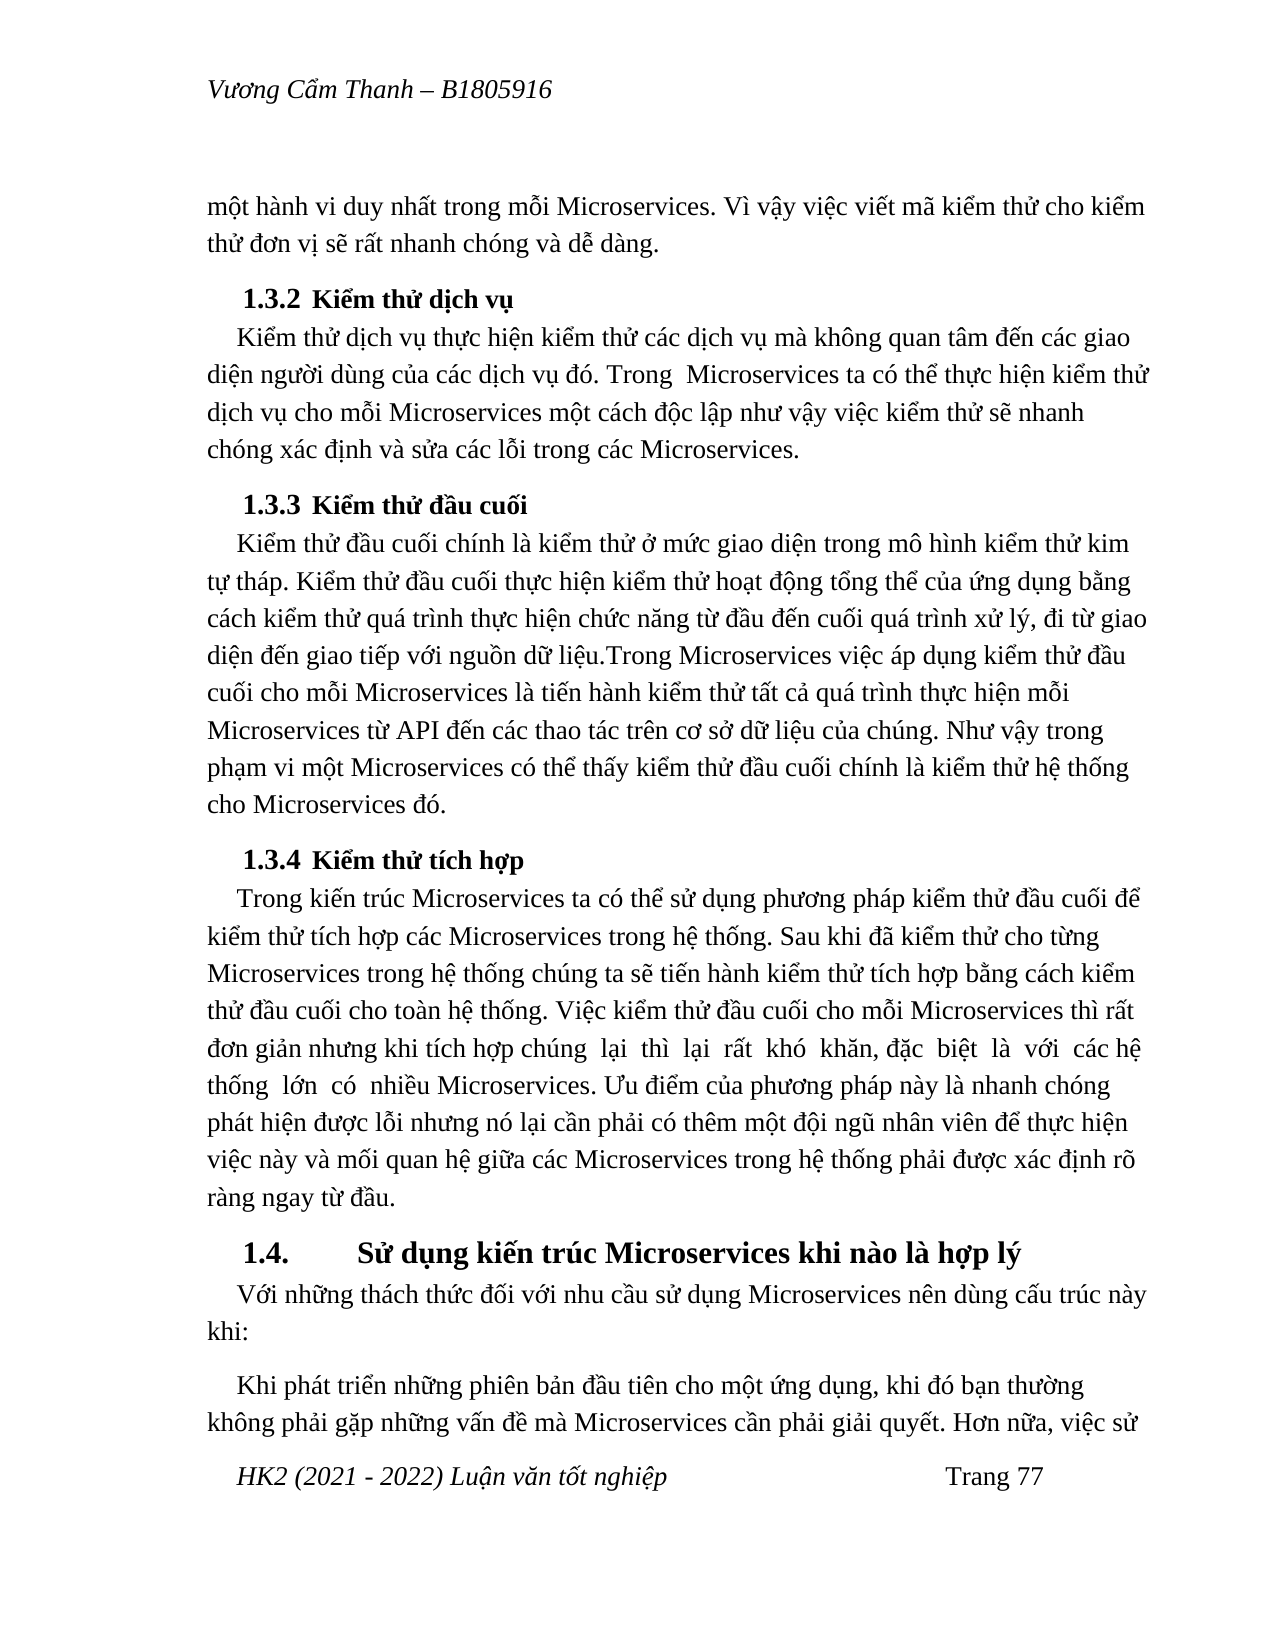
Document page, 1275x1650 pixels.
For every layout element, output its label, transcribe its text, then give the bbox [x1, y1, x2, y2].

subtitle Kiểm thử đầu cuối [242, 487, 1157, 521]
subtitle Kiểm thử dịch vụ [242, 281, 1157, 314]
subtitle Sử dụng kiến trúc Microservices khi nào là hợp lý [236, 1235, 1157, 1271]
text Với những thách thức đối với nhu cầu sử dụng Microservices nên dùng cấu trúc này khi: [207, 1278, 1157, 1346]
text Trong kiến trúc Microservices ta có thể sử dụng phương pháp kiểm thử đầu cuối để kiểm thử tích hợp các Microservices trong hệ thống. Sau khi đã kiểm thử cho từng Microservices trong hệ thống chúng ta sẽ tiến hành kiểm thử tích hợp bằng cách kiểm thử đầu cuối cho toàn hệ thống. Việc kiểm thử đầu cuối cho mỗi Microservices thì rất đơn giản nhưng khi tích hợp chúng lại thì lại rất khó khăn, đặc biệt là với các hệ thống lớn có nhiều Microservices. Ưu điểm của phương pháp này là nhanh chóng phát hiện được lỗi nhưng nó lại cần phải có thêm một đội ngũ nhân viên để thực hiện việc này và mối quan hệ giữa các Microservices trong hệ thống phải được xác định rõ ràng ngay từ đầu. [207, 882, 1157, 1212]
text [207, 190, 1157, 258]
text Kiểm thử đầu cuối chính là kiểm thử ở mức giao diện trong mô hình kiểm thử kim tự tháp. Kiểm thử đầu cuối thực hiện kiểm thử hoạt động tổng thể của ứng dụng bằng cách kiểm thử quá trình thực hiện chức năng từ đầu đến cuối quá trình xử lý, đi từ giao diện đến giao tiếp với nguồn dữ liệu.Trong Microservices việc áp dụng kiểm thử đầu cuối cho mỗi Microservices là tiến hành kiểm thử tất cả quá trình thực hiện mỗi Microservices từ API đến các thao tác trên cơ sở dữ liệu của chúng. Như vậy trong phạm vi một Microservices có thể thấy kiểm thử đầu cuối chính là kiểm thử hệ thống cho Microservices đó. [207, 527, 1157, 819]
text Kiểm thử dịch vụ thực hiện kiểm thử các dịch vụ mà không quan tâm đến các giao diện người dùng của các dịch vụ đó. Trong Microservices ta có thể thực hiện kiểm thử dịch vụ cho mỗi Microservices một cách độc lập như vậy việc kiểm thử sẽ nhanh chóng xác định và sửa các lỗi trong các Microservices. [207, 321, 1157, 464]
subtitle Kiểm thử tích hợp [242, 842, 1157, 876]
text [207, 1369, 1157, 1438]
